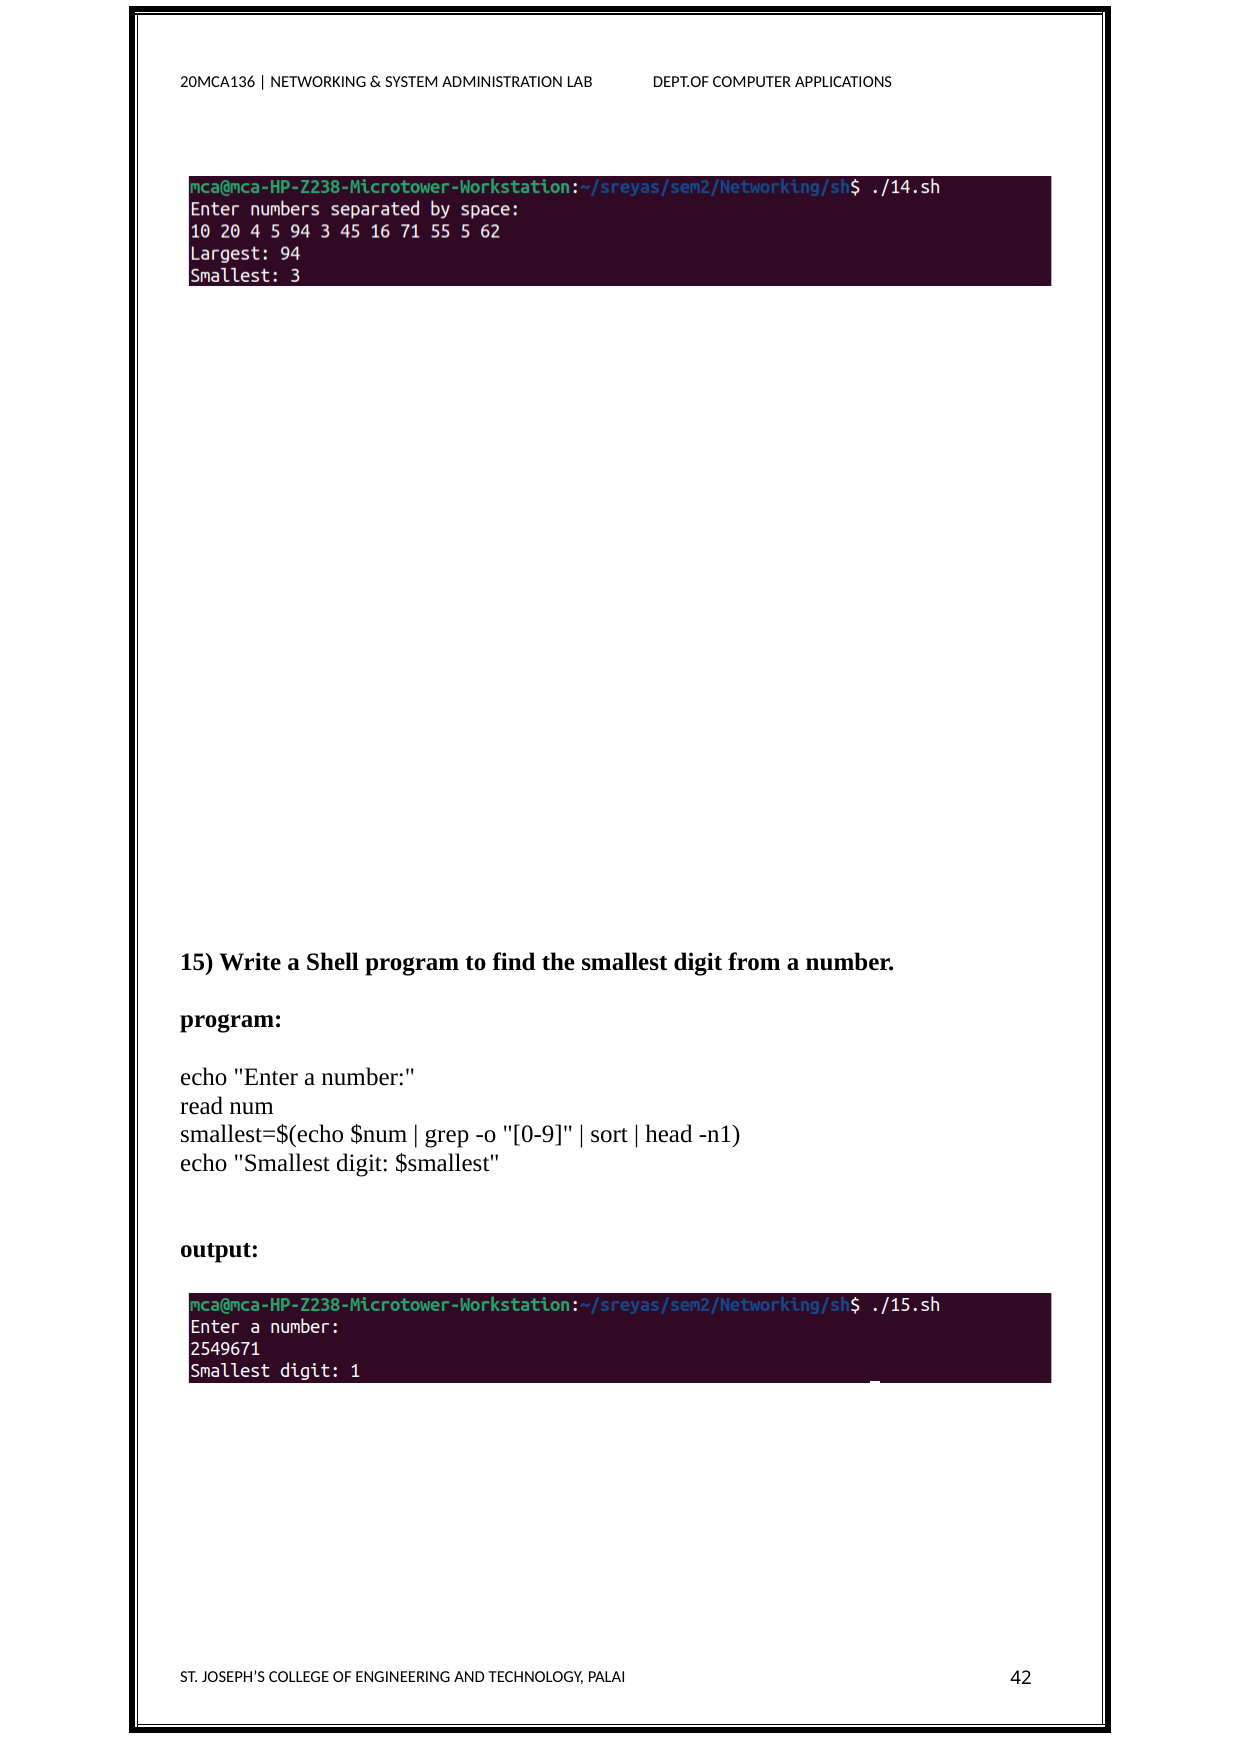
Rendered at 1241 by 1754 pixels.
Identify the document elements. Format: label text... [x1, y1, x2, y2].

text smallest=$(echo $num | grep -o "[0-9]" | sort | head -n1) [180, 1119, 1060, 1148]
picture [188, 176, 1052, 286]
text 15) Write a Shell program to find the smallest digit from a number. [180, 947, 1060, 976]
text echo "Enter a number:" [180, 1062, 1060, 1091]
picture [188, 1293, 1052, 1383]
text echo "Smallest digit: $smallest" [180, 1148, 1060, 1177]
text output: [180, 1234, 1060, 1263]
text program: [180, 1004, 1060, 1033]
text read num [180, 1091, 1060, 1119]
